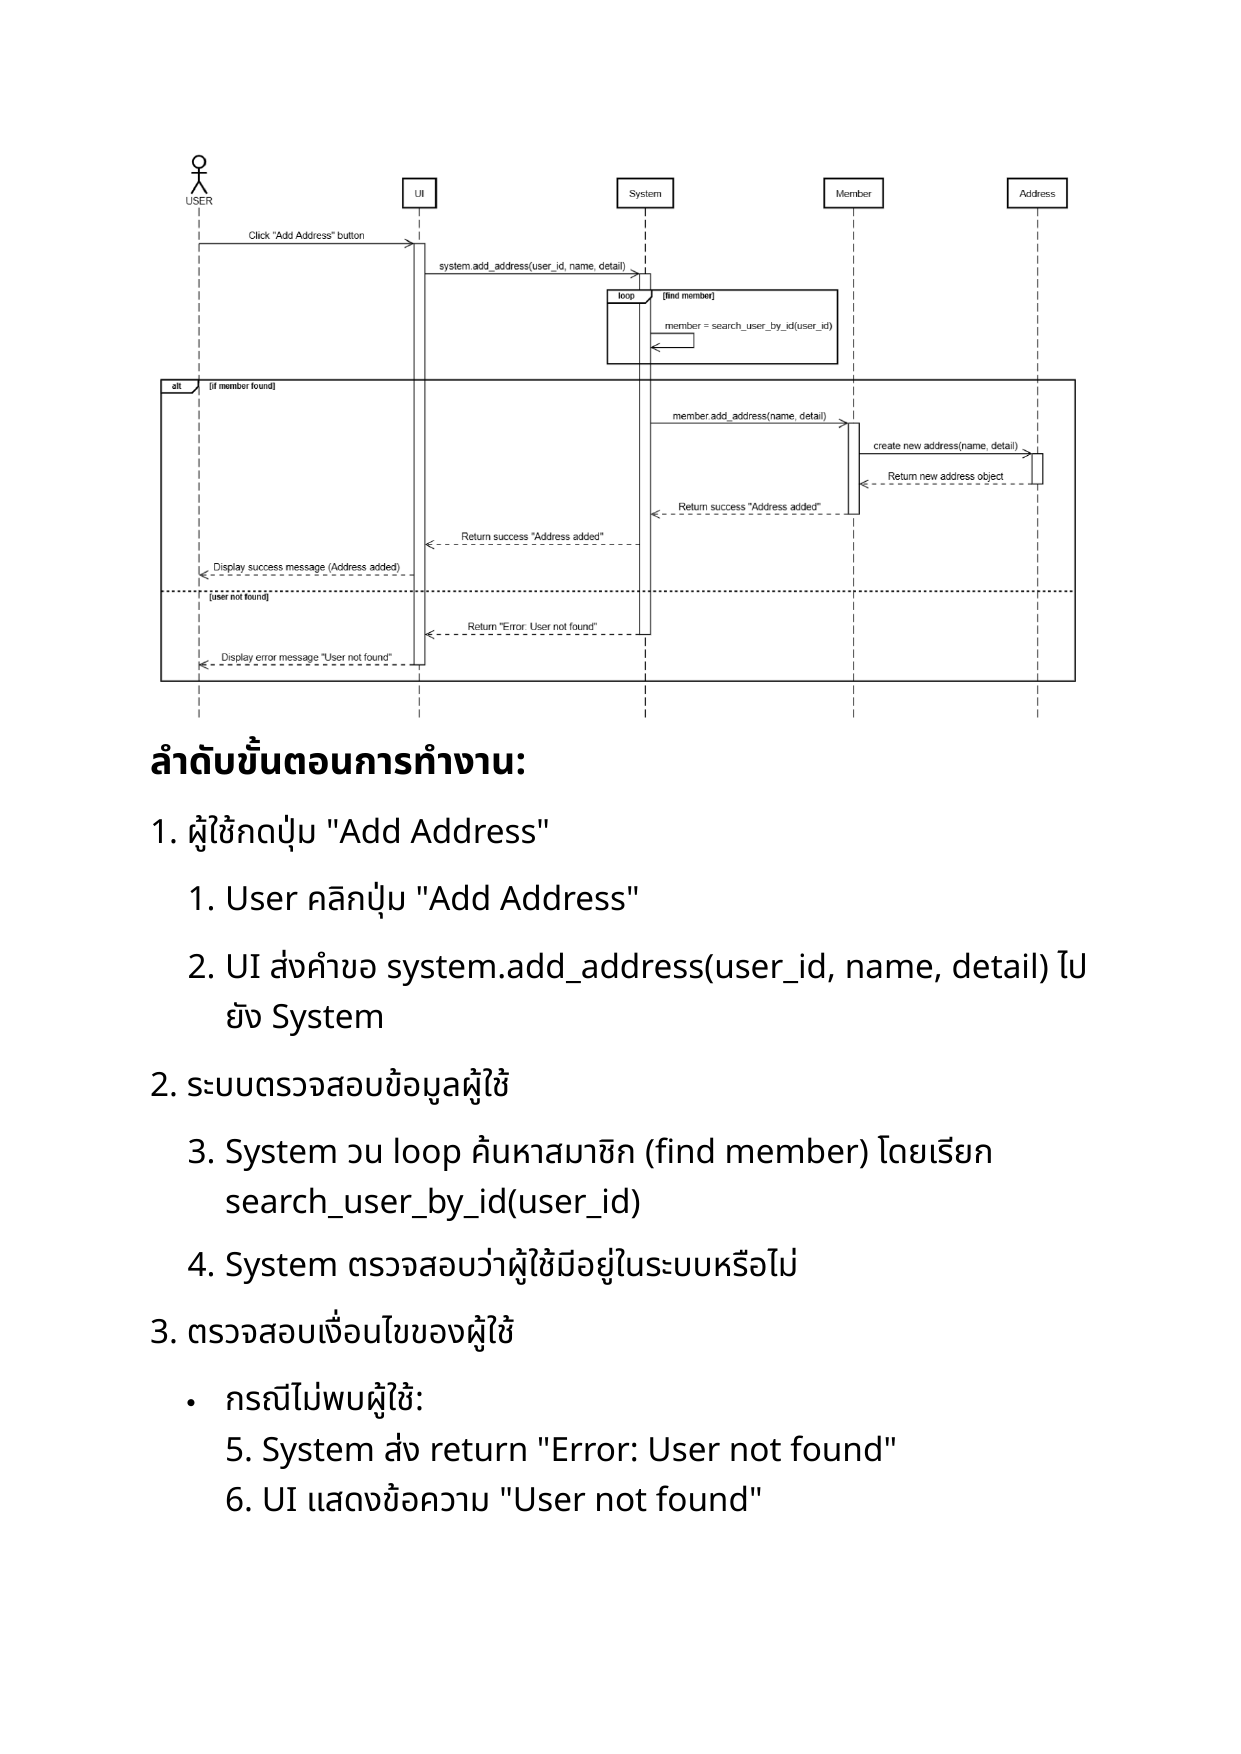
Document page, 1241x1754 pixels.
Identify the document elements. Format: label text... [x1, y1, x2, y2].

list UI ส่งคำขอ system.add_address(user_id, name, detail) ไปยัง System [187, 942, 1090, 1044]
text 3. ตรวจสอบเงื่อนไขของผู้ใช้ [150, 1308, 1090, 1358]
list กรณีไม่พบผู้ใช้: 5. System ส่ง return "Error: User not found" 6. UI แสดงข้อความ "User not found" [187, 1375, 1090, 1527]
text 2. ระบบตรวจสอบข้อมูลผู้ใช้ [150, 1060, 1090, 1111]
list System วน loop ค้นหาสมาชิก (find member) โดยเรียก search_user_by_id(user_id) [187, 1128, 1090, 1224]
picture [150, 150, 1091, 718]
text 1. ผู้ใช้กดปุ่ม "Add Address" [150, 808, 1090, 858]
text ลำดับขั้นตอนการทำงาน: [150, 734, 1090, 791]
list User คลิกปุ่ม "Add Address" [187, 875, 1090, 926]
list System ตรวจสอบว่าผู้ใช้มีอยู่ในระบบหรือไม่ [187, 1240, 1090, 1291]
